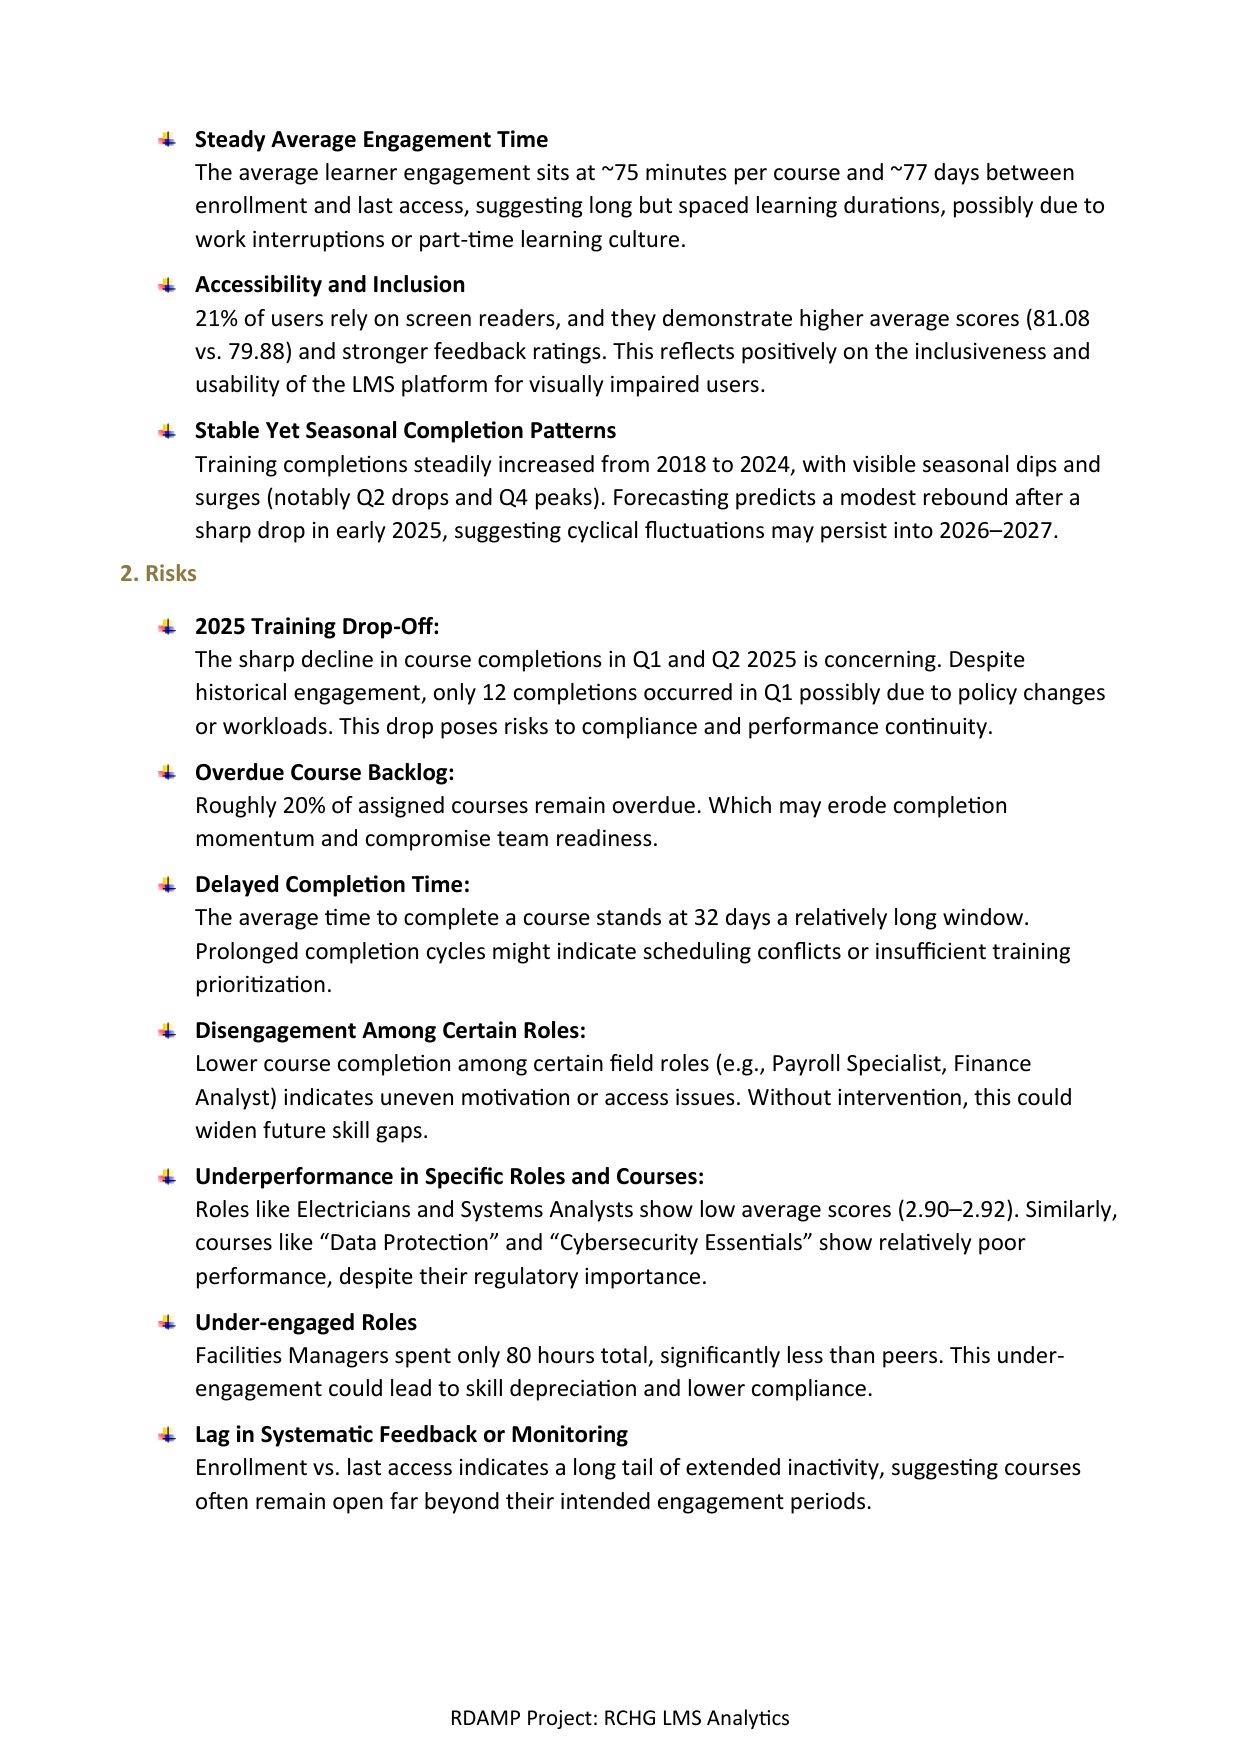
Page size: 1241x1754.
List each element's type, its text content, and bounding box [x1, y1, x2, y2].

picture [158, 276, 176, 293]
list Facilities Managers spent only 80 hours total, significantly less than peers. This under-engagement could lead to skill depreciation and lower compliance. [195, 1336, 1120, 1403]
picture [158, 1313, 176, 1330]
picture [158, 1425, 176, 1443]
picture [158, 763, 176, 780]
picture [158, 617, 176, 635]
list Disengagement Among Certain Roles: Lower course completion among certain field roles (e.g., Payroll Specialist, Finance Analyst) indicates uneven motivation or access issues. Without intervention, this could widen future skill gaps. [157, 1011, 1120, 1144]
list Underperformance in Specific Roles and Courses: Roles like Electricians and Systems Analysts show low average scores (2.90–2.92). Similarly, courses like “Data Protection” and “Cybersecurity Essentials” show relatively poor performance, despite their regulatory importance. [157, 1157, 1120, 1290]
text 2. Risks [120, 557, 1120, 588]
list Accessibility and Inclusion 21% of users rely on screen readers, and they demonstrate higher average scores (81.08 vs. 79.88) and stronger feedback ratings. This reflects positively on the inclusiveness and usability of the LMS platform for visually impaired users. [157, 266, 1120, 399]
picture [158, 1167, 176, 1185]
list Steady Average Engagement Time The average learner engagement sits at ~75 minutes per course and ~77 days between enrollment and last access, suggesting long but spaced learning durations, possibly due to work interruptions or part-time learning culture. [157, 120, 1120, 253]
list Under-engaged Roles [157, 1303, 1120, 1336]
list Lag in Systematic Feedback or Monitoring [157, 1415, 1120, 1449]
list Delayed Completion Time: The average time to complete a course stands at 32 days a relatively long window. Prolonged completion cycles might indicate scheduling conflicts or insufficient training prioritization. [157, 865, 1120, 999]
picture [158, 875, 176, 893]
picture [158, 422, 176, 439]
picture [158, 130, 176, 147]
picture [158, 1021, 176, 1039]
list 2025 Training Drop-Off: The sharp decline in course completions in Q1 and Q2 2025 is concerning. Despite historical engagement, only 12 completions occurred in Q1 possibly due to policy changes or workloads. This drop poses risks to compliance and performance continuity. [157, 607, 1120, 740]
list Stable Yet Seasonal Completion Patterns Training completions steadily increased from 2018 to 2024, with visible seasonal dips and surges (notably Q2 drops and Q4 peaks). Forecasting predicts a modest rebound after a sharp drop in early 2025, suggesting cyclical fluctuations may persist into 2026–2027. [157, 412, 1120, 545]
list Enrollment vs. last access indicates a long tail of extended inactivity, suggesting courses often remain open far beyond their intended engagement periods. [195, 1449, 1120, 1515]
list Overdue Course Backlog: Roughly 20% of assigned courses remain overdue. Which may erode completion momentum and compromise team readiness. [157, 753, 1120, 853]
